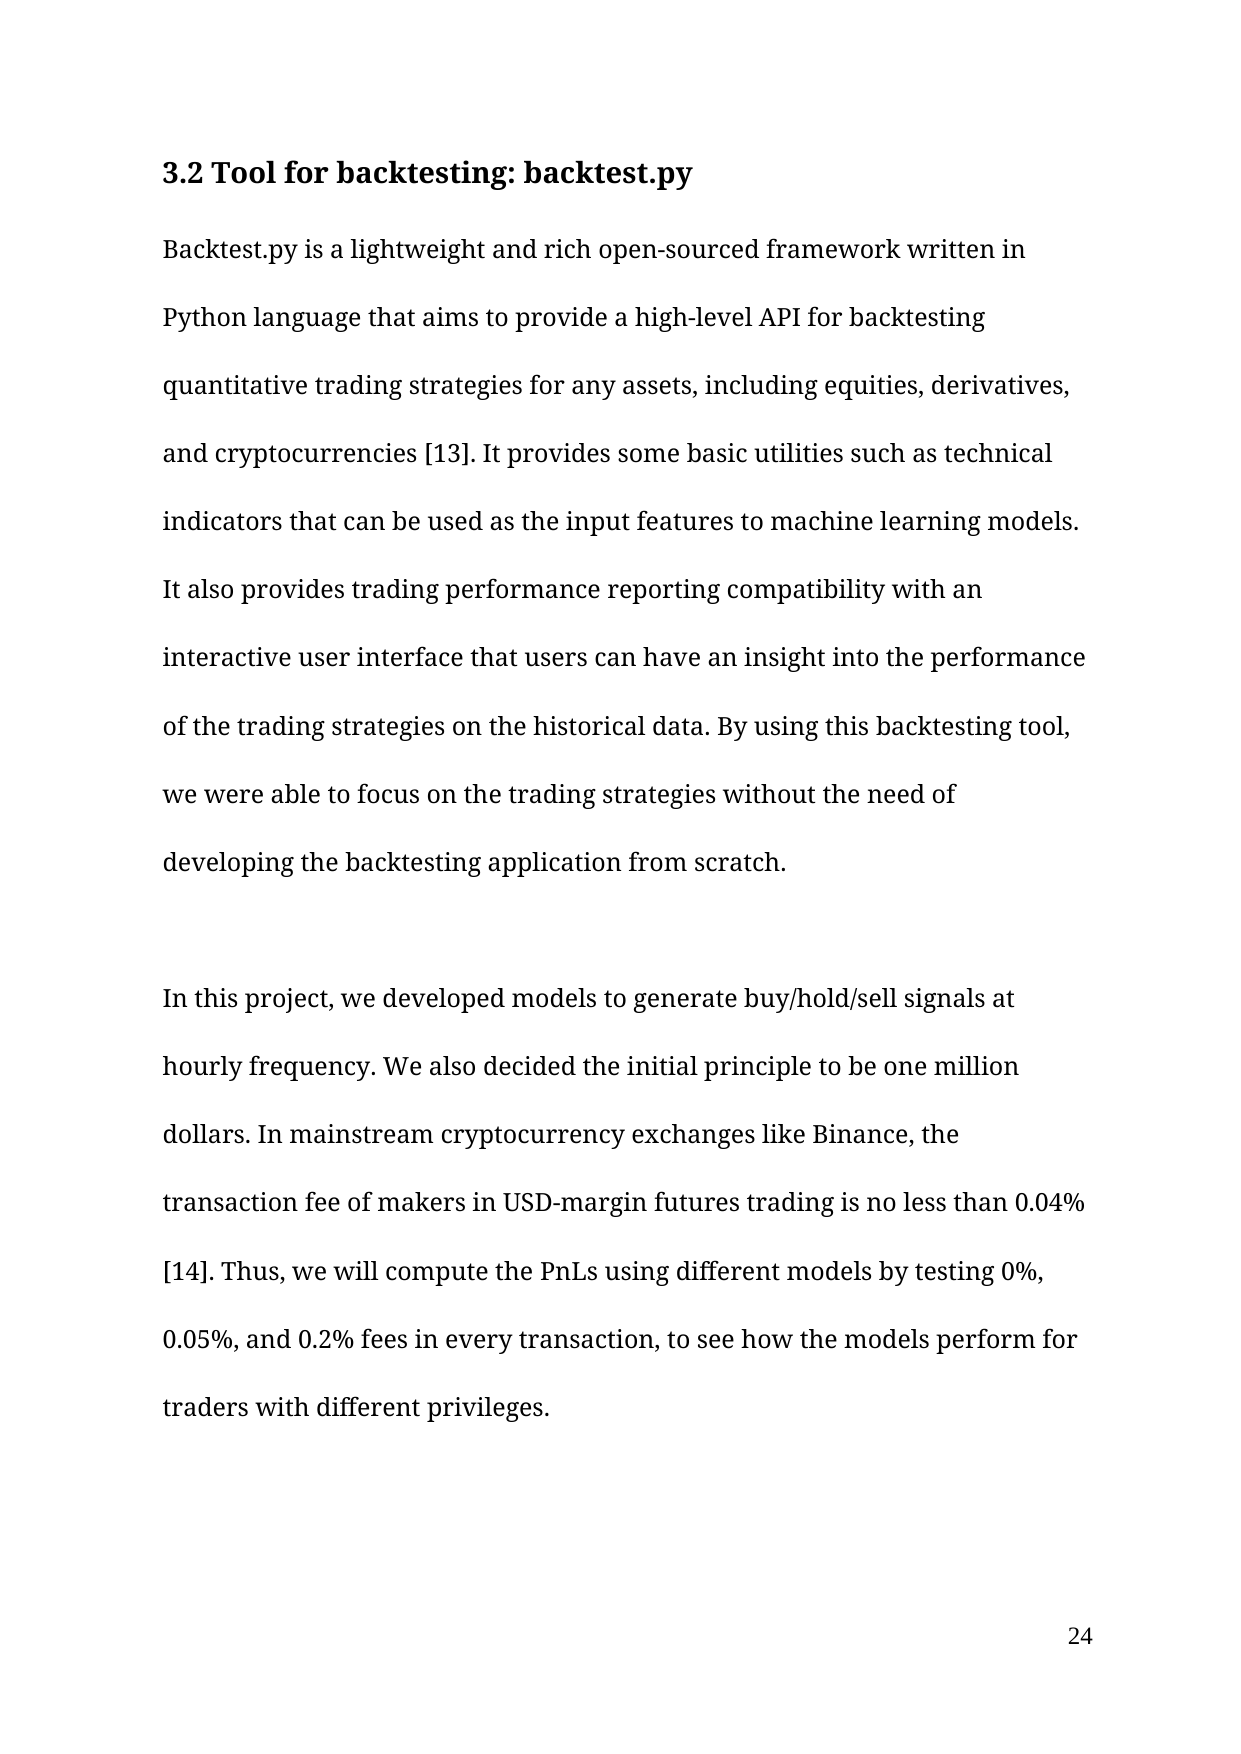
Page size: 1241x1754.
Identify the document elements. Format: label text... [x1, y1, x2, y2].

subtitle 3.2 Tool for backtesting: backtest.py [162, 152, 1092, 192]
text Backtest.py is a lightweight and rich open-sourced framework written in Python language that aims to provide a high-level API for backtesting quantitative trading strategies for any assets, including equities, derivatives, and cryptocurrencies . It provides some basic utilities such as technical indicators that can be used as the input features to machine learning models. It also provides trading performance reporting compatibility with an interactive user interface that users can have an insight into the performance of the trading strategies on the historical data. By using this backtesting tool, we were able to focus on the trading strategies without the need of developing the backtesting application from scratch. [162, 231, 1092, 878]
text In this project, we developed models to generate buy/hold/sell signals at hourly frequency. We also decided the initial principle to be one million dollars. In mainstream cryptocurrency exchanges like Binance, the transaction fee of makers in USD-margin futures trading is no less than 0.04% . Thus, we will compute the PnLs using different models by testing 0%, 0.05%, and 0.2% fees in every transaction, to see how the models perform for traders with different privileges. [162, 981, 1092, 1423]
